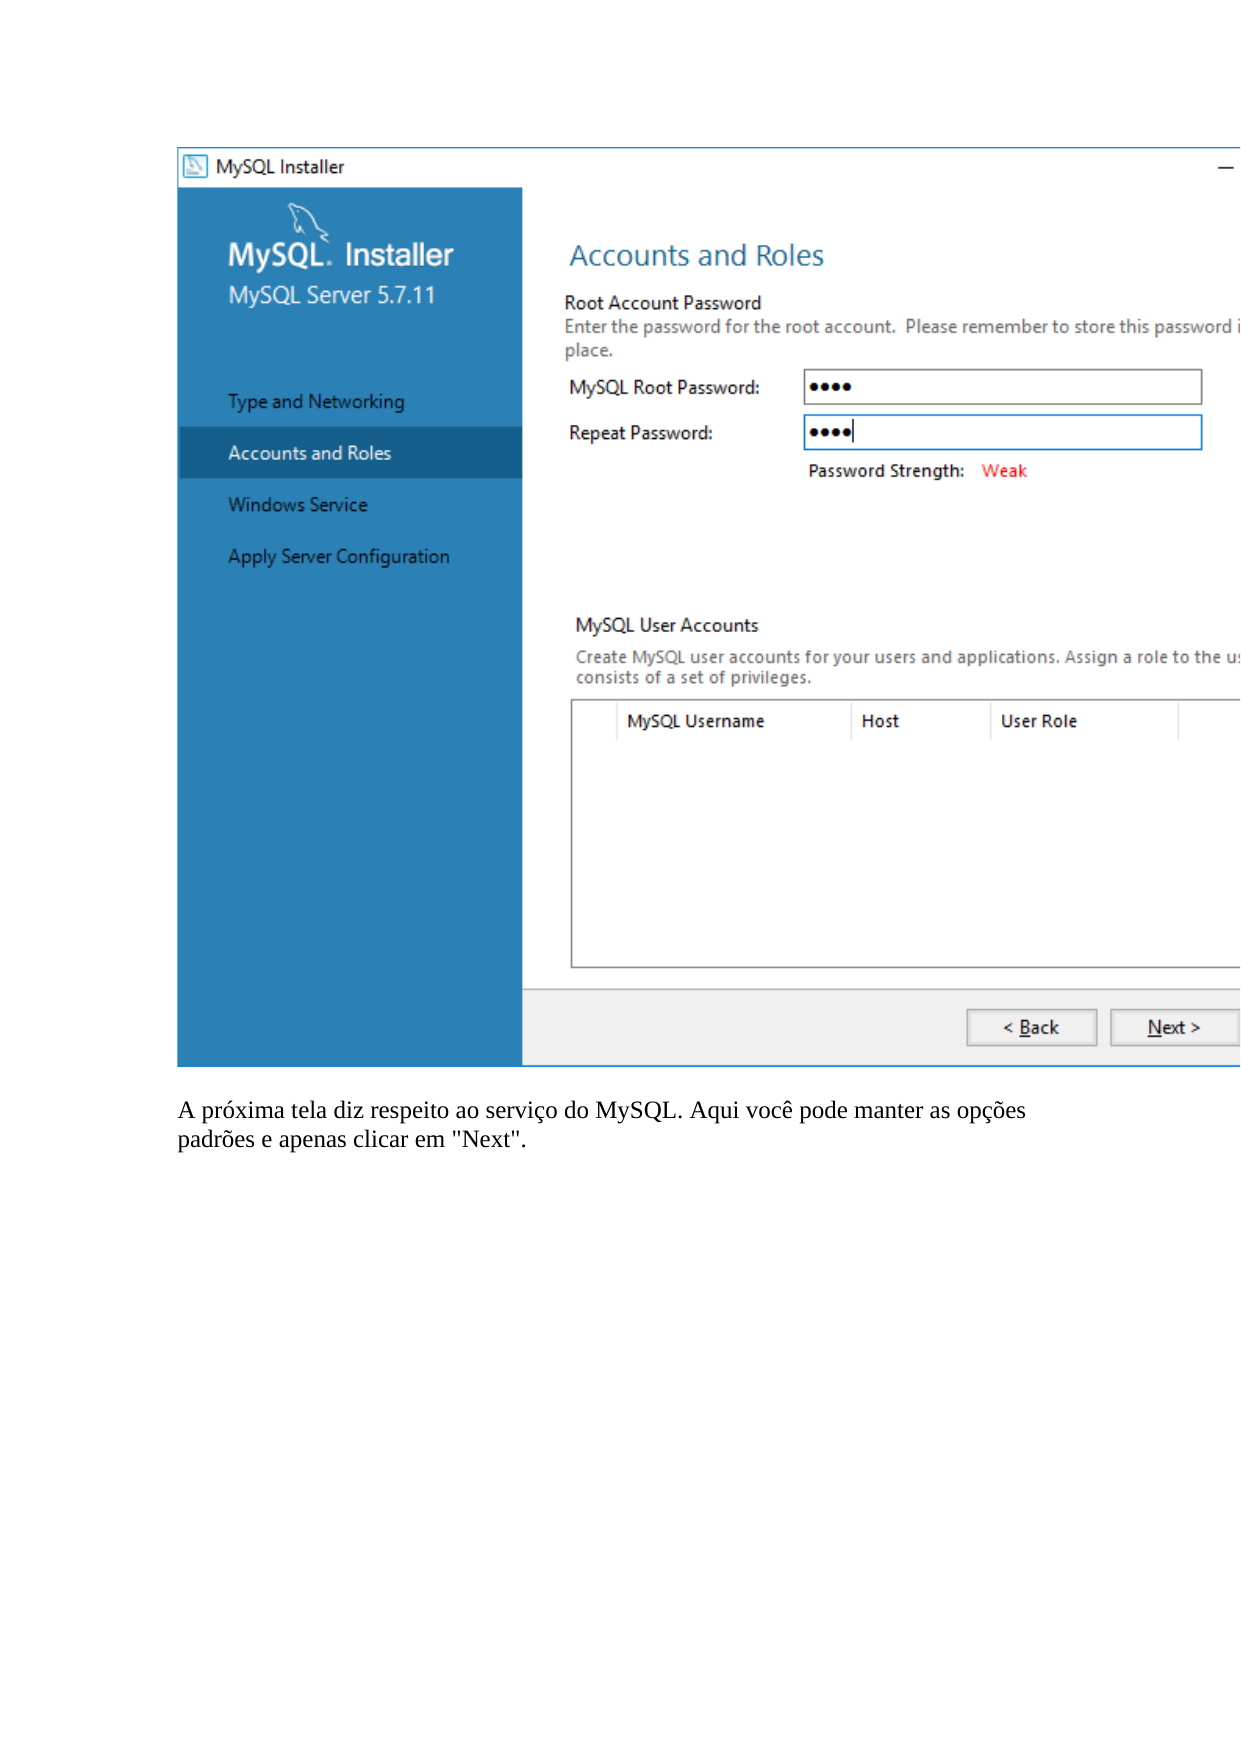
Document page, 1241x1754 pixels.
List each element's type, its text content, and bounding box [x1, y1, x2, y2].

text A próxima tela diz respeito ao serviço do MySQL. Aqui você pode manter as opções padrões e apenas clicar em "Next". [177, 1096, 1063, 1153]
picture [177, 147, 1241, 1067]
